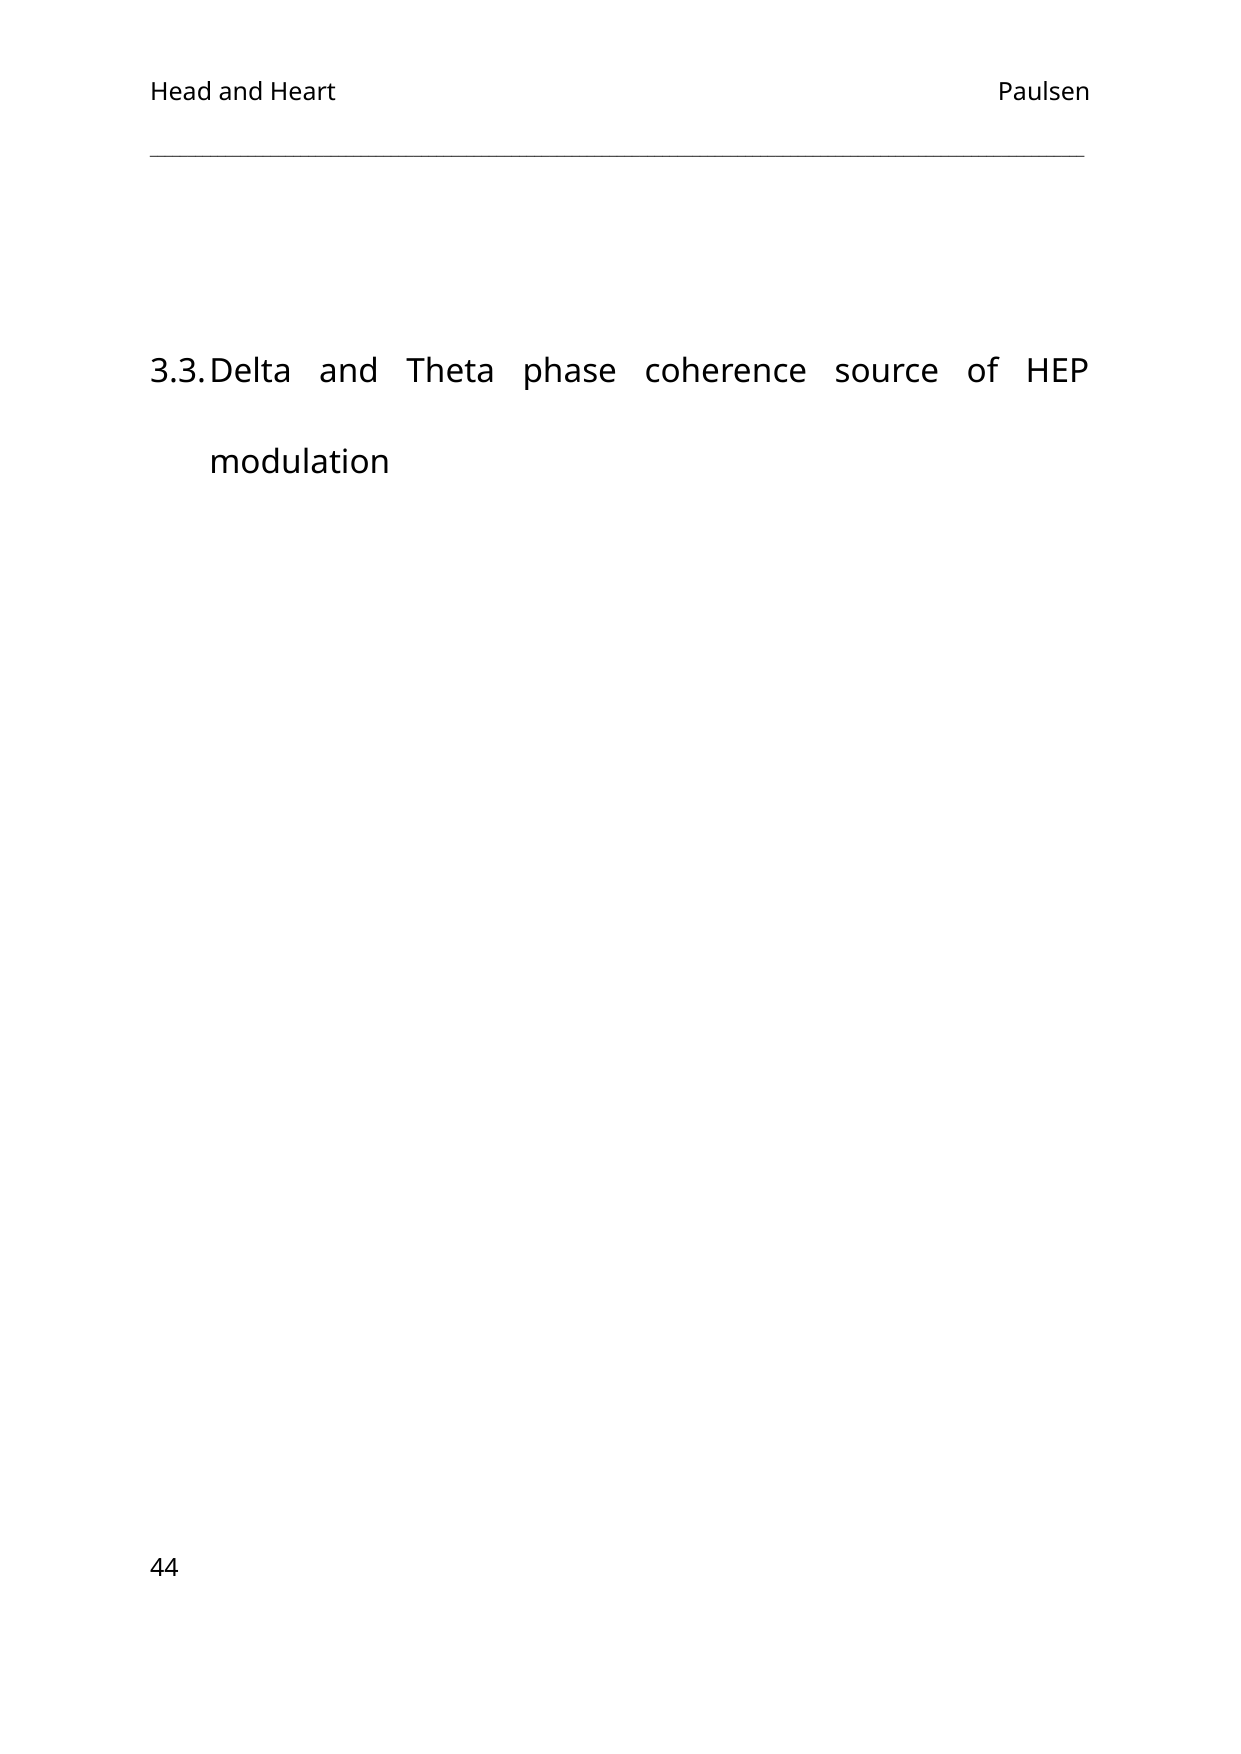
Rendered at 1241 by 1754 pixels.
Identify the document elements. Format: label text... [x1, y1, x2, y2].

subtitle Delta and Theta phase coherence source of HEP modulation [150, 347, 1090, 483]
